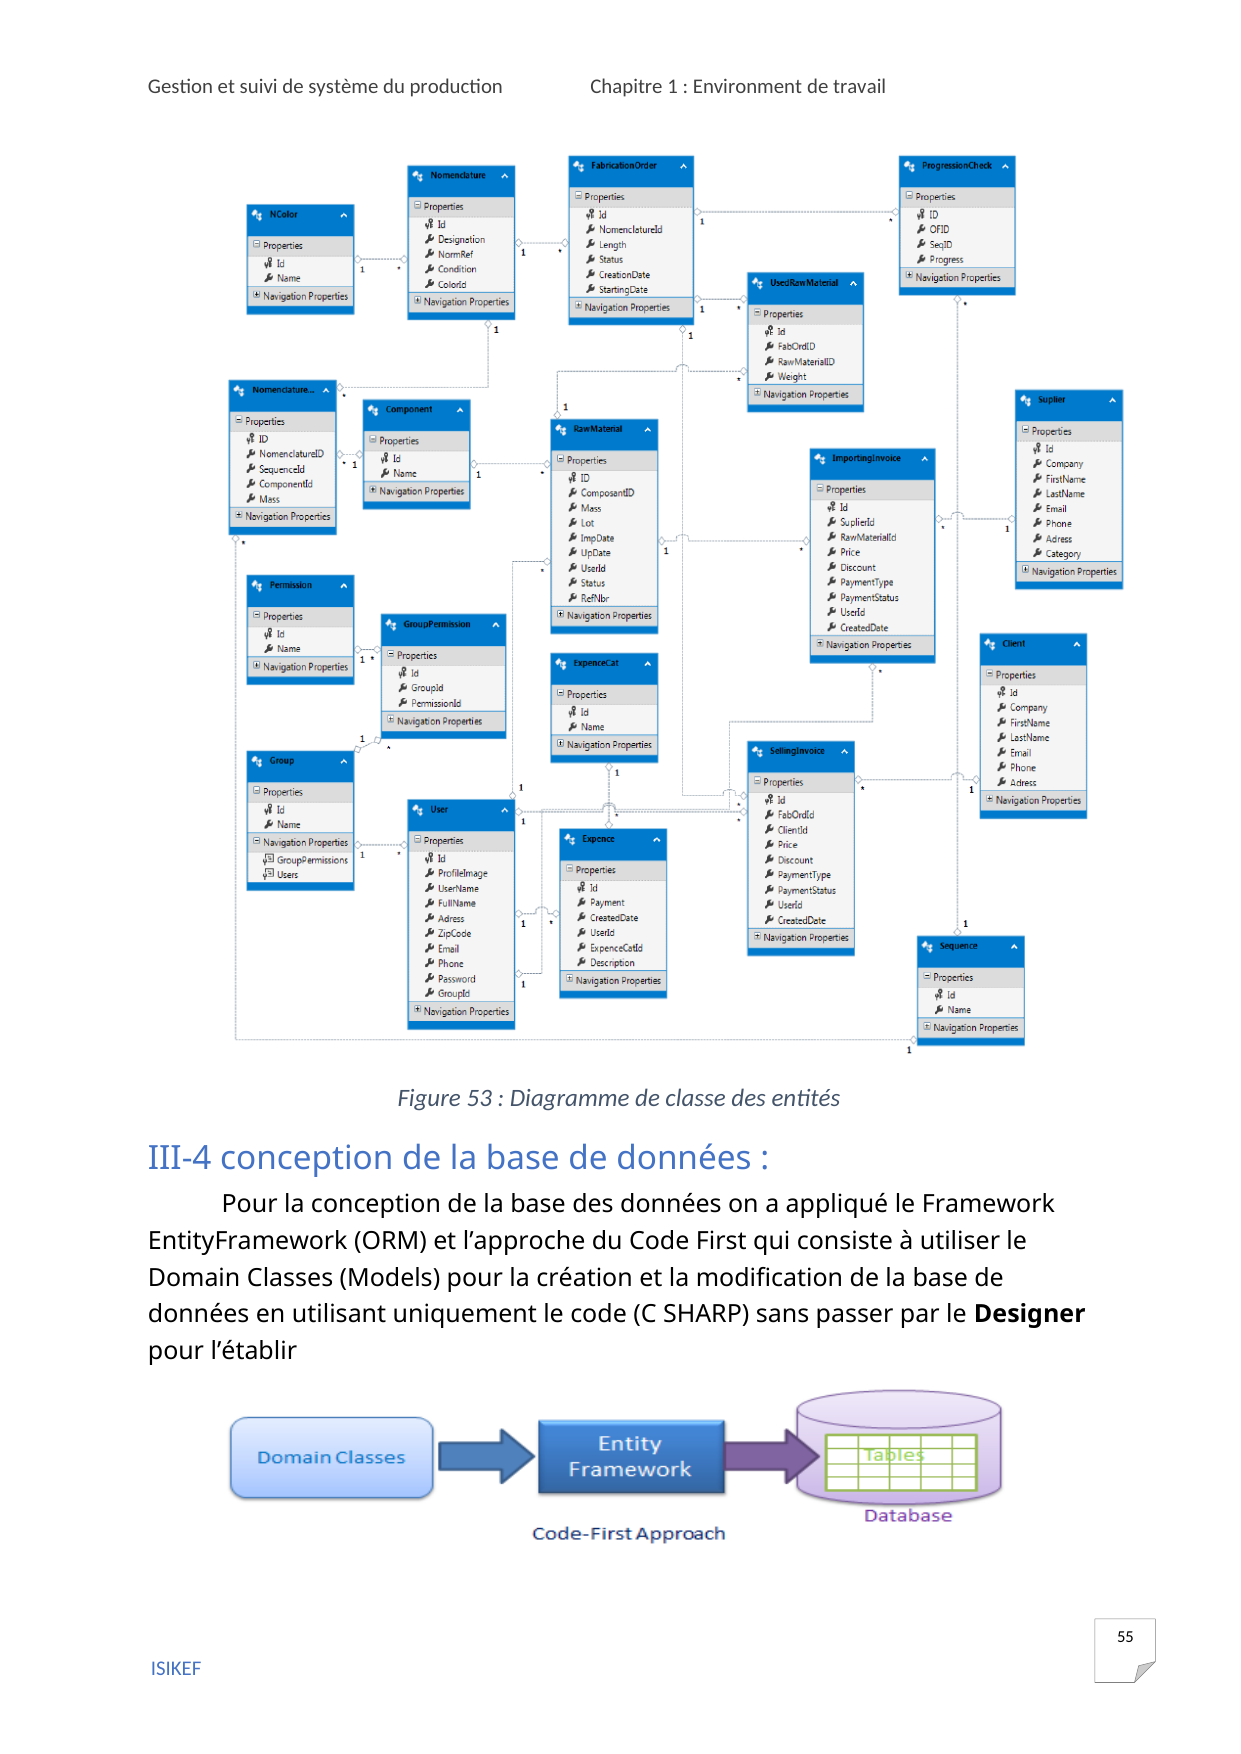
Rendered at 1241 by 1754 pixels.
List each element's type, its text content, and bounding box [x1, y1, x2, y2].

subtitle III-4 conception de la base de données : [148, 1133, 1093, 1179]
picture [221, 147, 1241, 1064]
text Pour la conception de la base des données on a appliqué le Framework EntityFramework (ORM) et l’approche du Code First qui consiste à utiliser le Domain Classes (Models) pour la création et la modification de la base de données en utilisant uniquement le code (C SHARP) sans passer par le Designer pour l’établir [148, 1186, 1093, 1367]
text Figure 53 : Diagramme de classe des entités [148, 1082, 1093, 1113]
picture [221, 1386, 1008, 1550]
